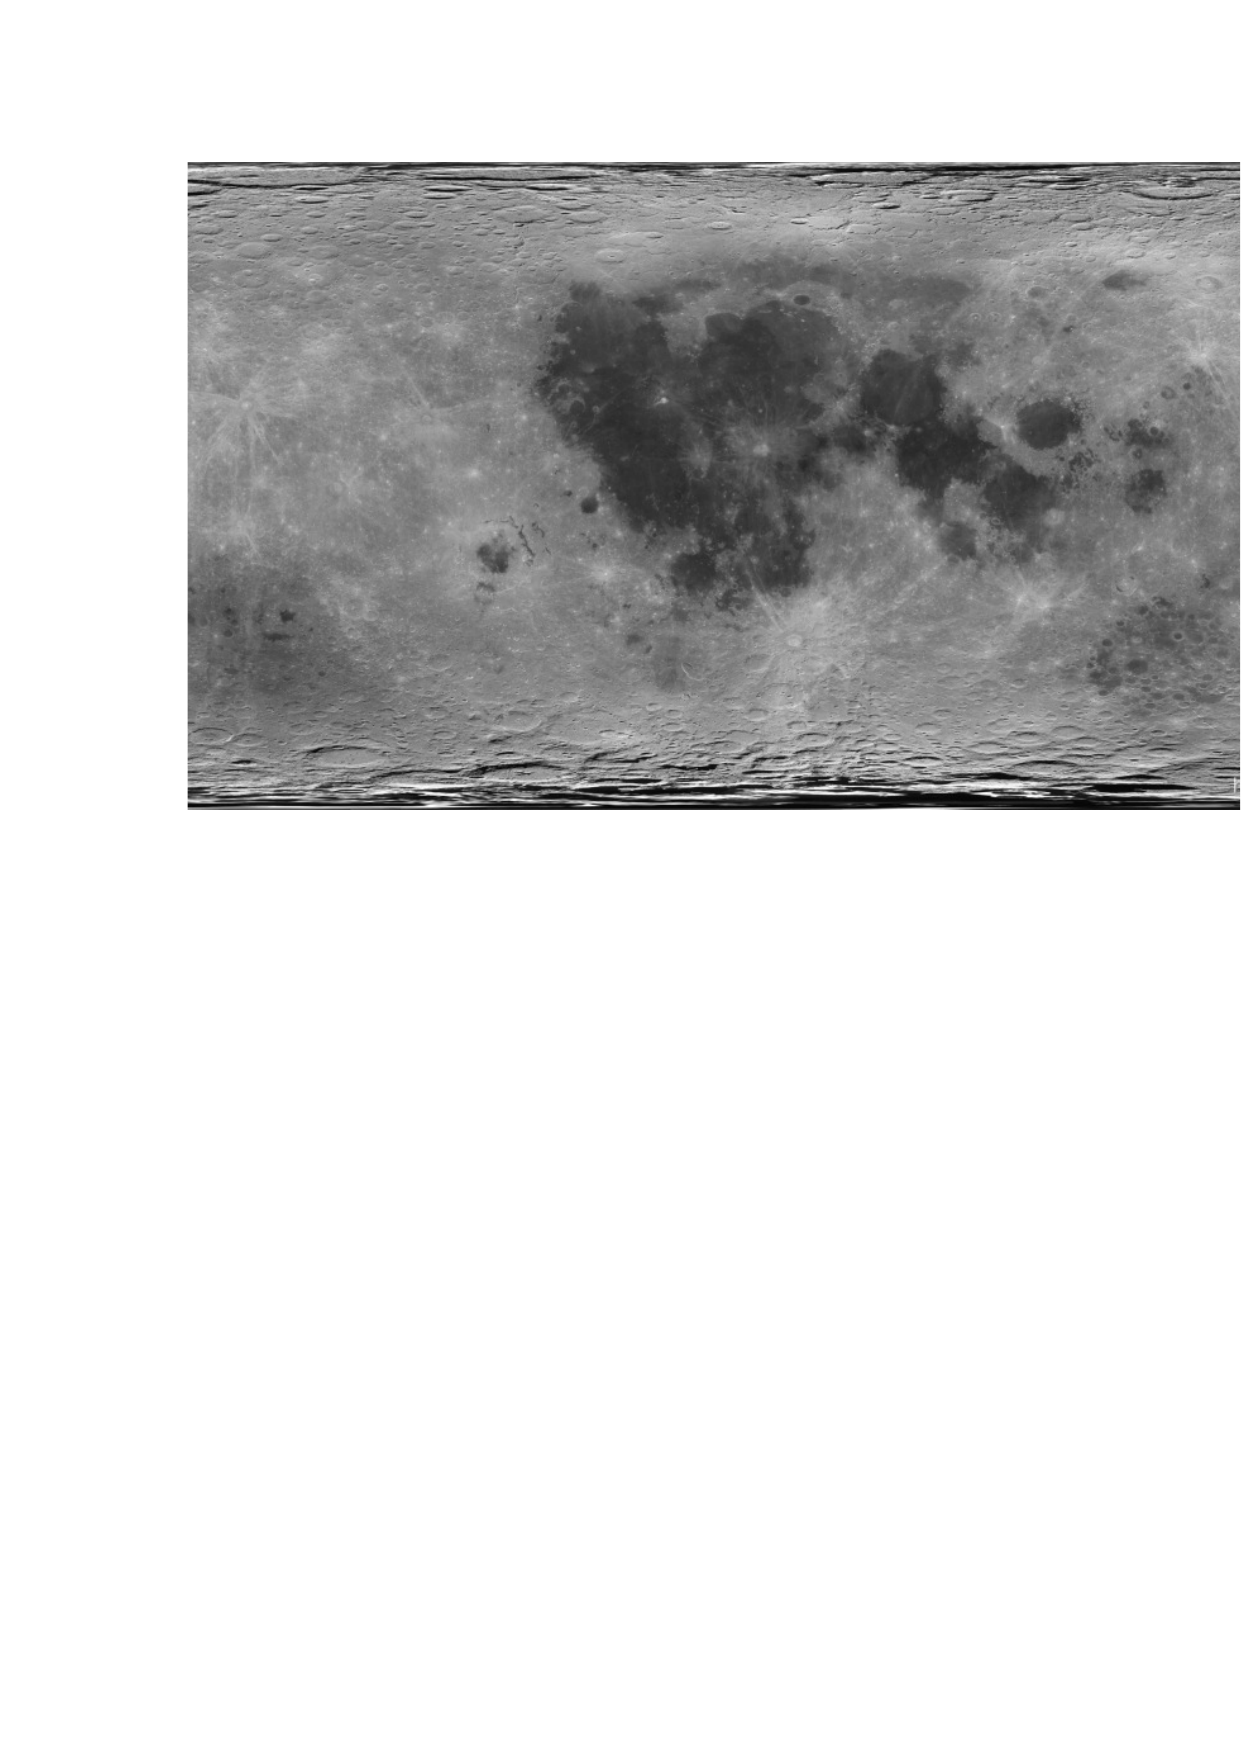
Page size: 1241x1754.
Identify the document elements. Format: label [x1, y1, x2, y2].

picture [187, 162, 1241, 810]
